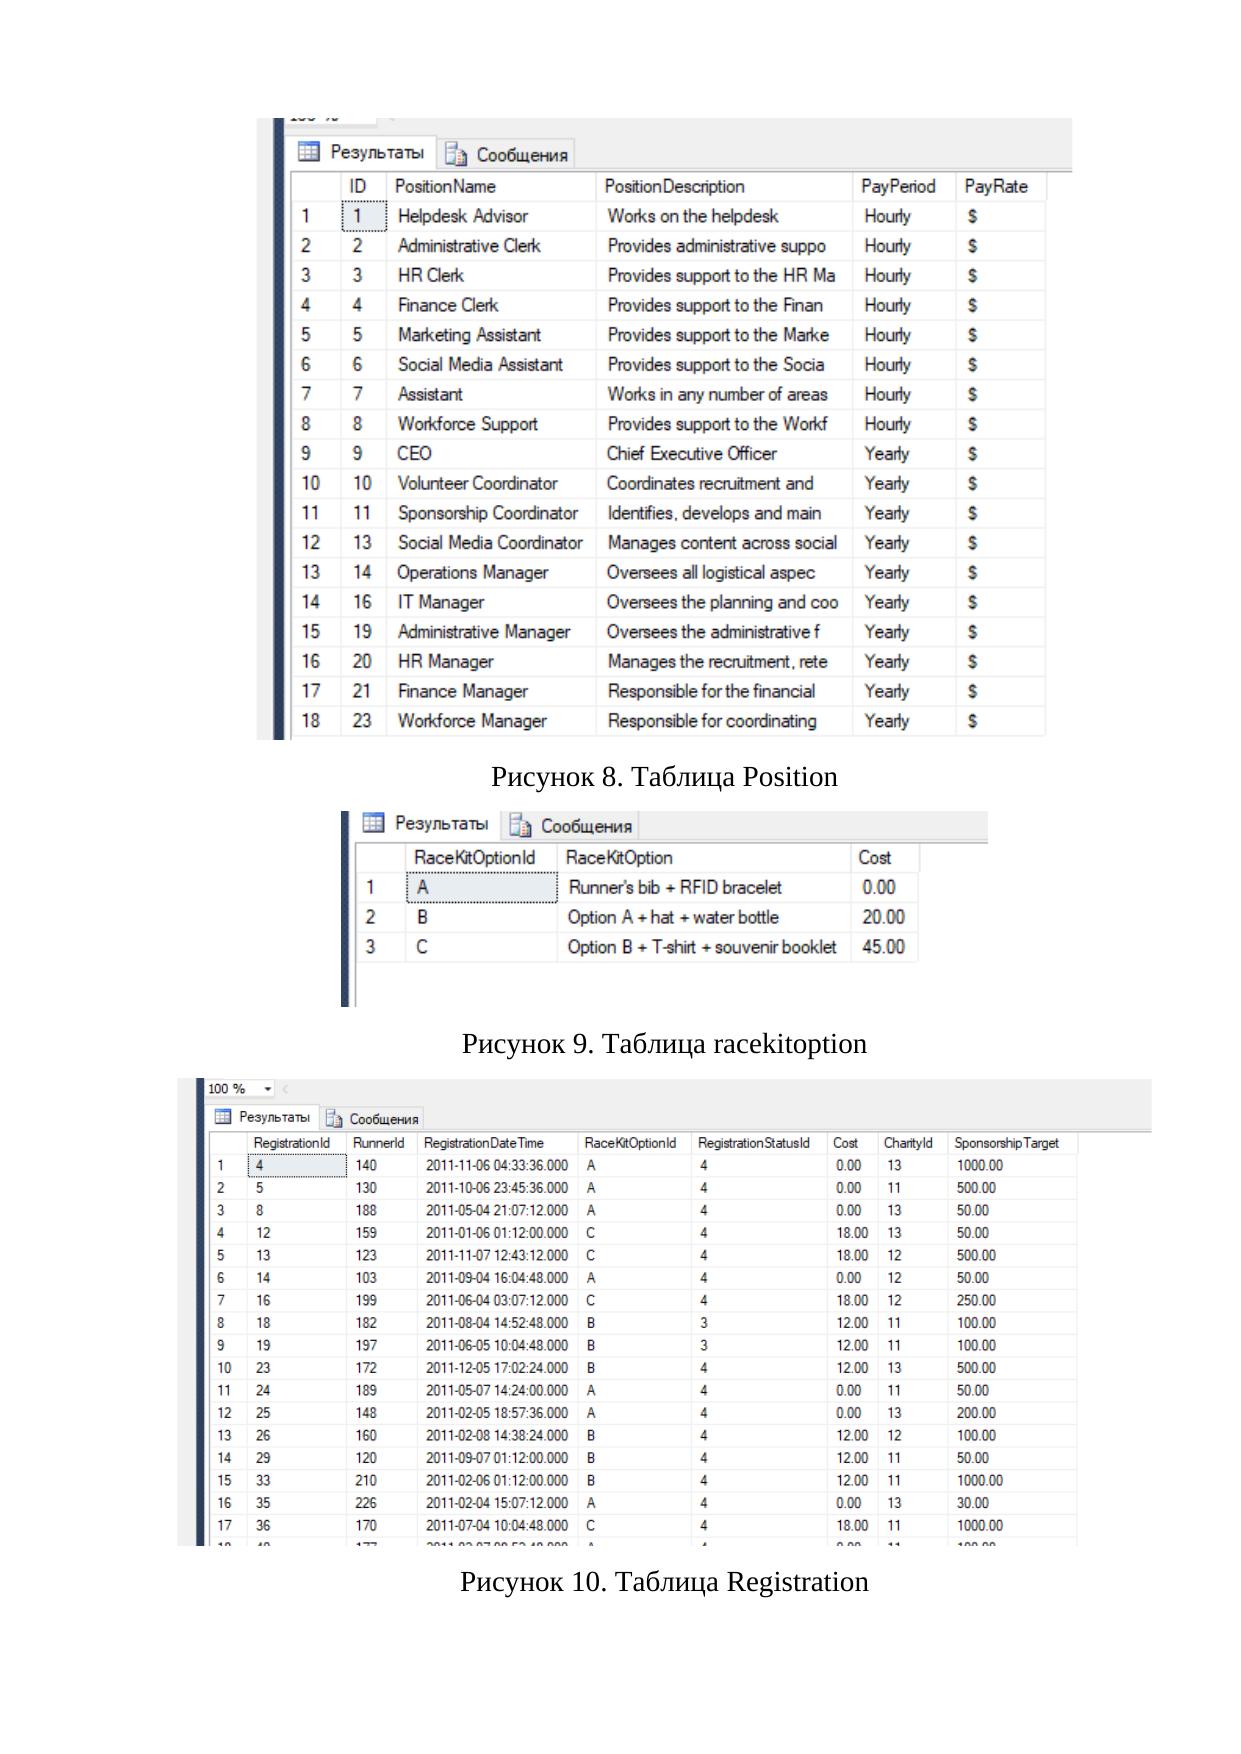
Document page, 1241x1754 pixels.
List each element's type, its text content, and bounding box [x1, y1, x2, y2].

picture [177, 1078, 1152, 1546]
text Рисунок 10. Таблица Registration [177, 1564, 1152, 1598]
text Рисунок 9. Таблица racekitoption [177, 1026, 1152, 1059]
picture [256, 118, 1073, 740]
text Рисунок 8. Таблица Position [177, 759, 1152, 792]
picture [341, 811, 988, 1007]
